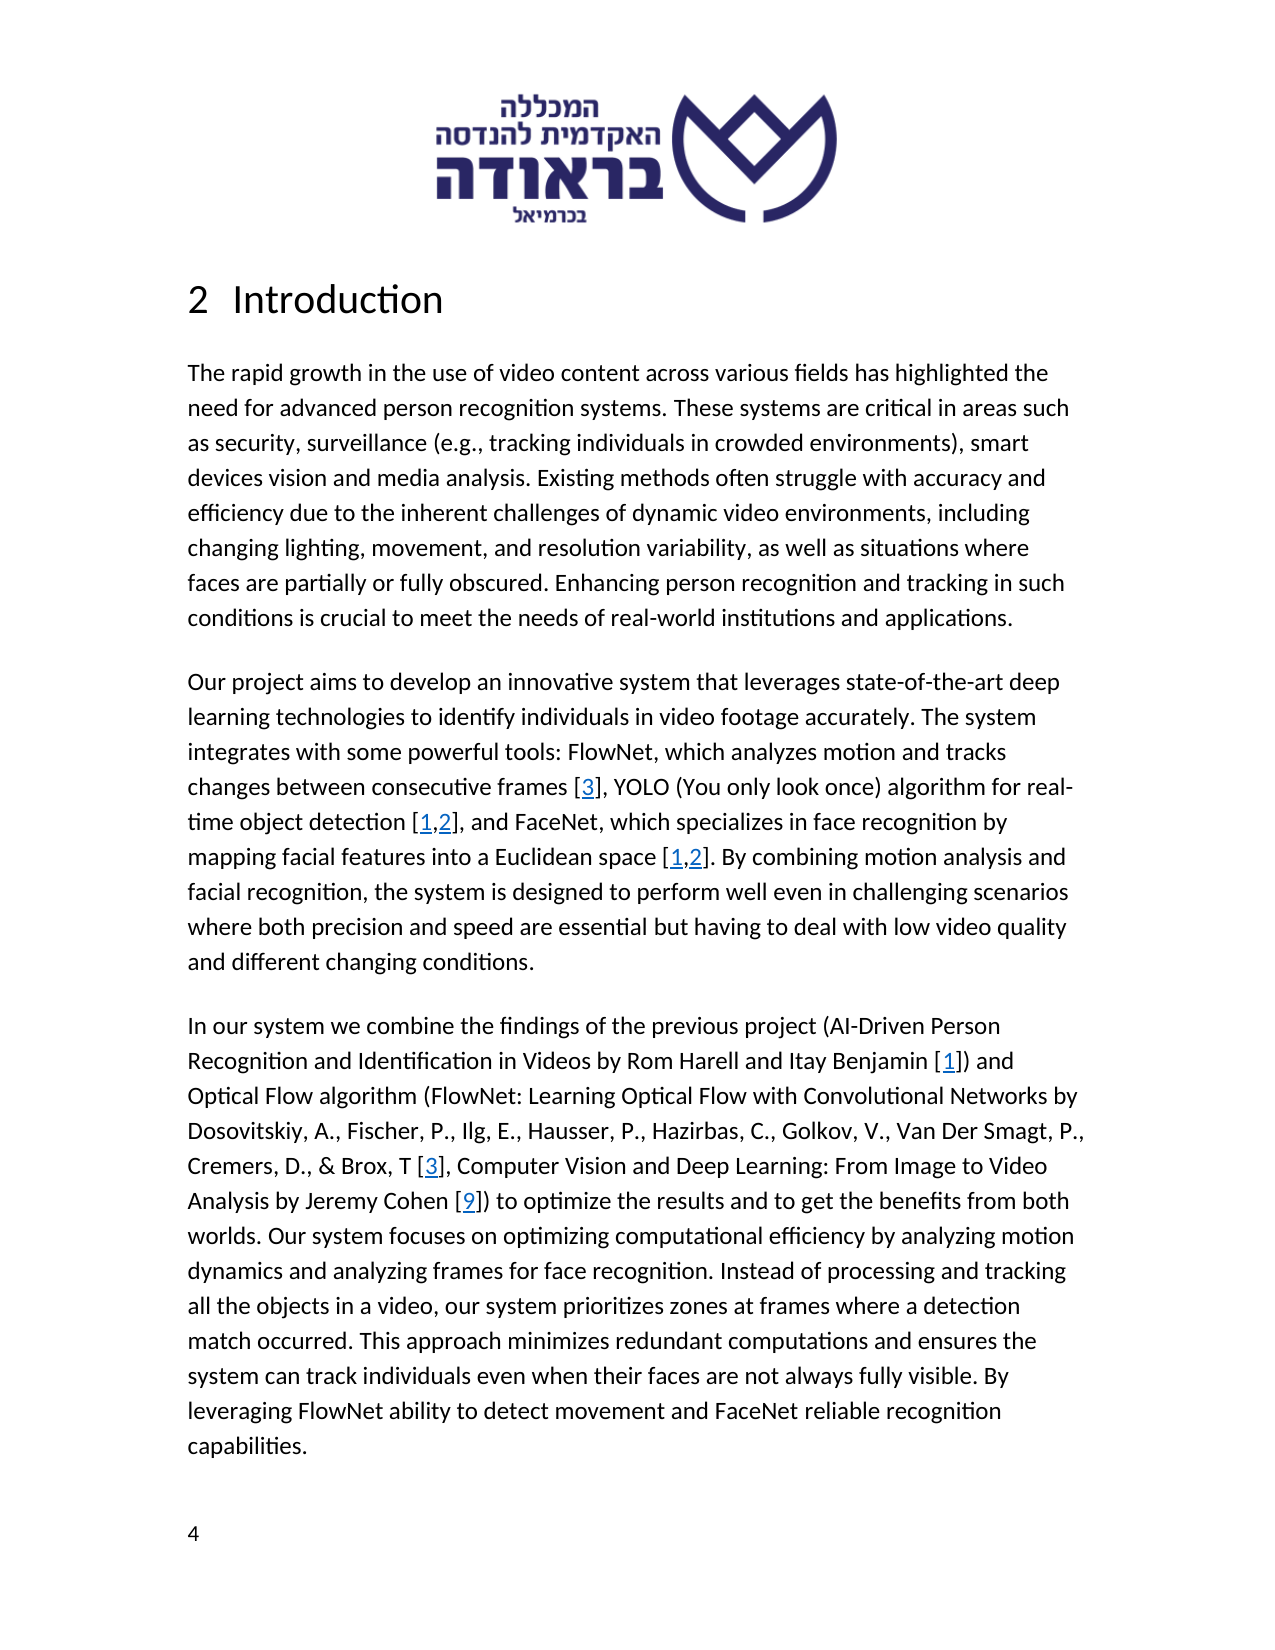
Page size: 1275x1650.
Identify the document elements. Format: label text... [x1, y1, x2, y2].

picture [428, 75, 847, 245]
text In our system we combine the findings of the previous project (AI-Driven Person Recognition and Identification in Videos by Rom Harell and Itay Benjamin [1]) and Optical Flow algorithm (FlowNet: Learning Optical Flow with Convolutional Networks by Dosovitskiy, A., Fischer, P., Ilg, E., Hausser, P., Hazirbas, C., Golkov, V., Van Der Smagt, P., Cremers, D., & Brox, T [3], Computer Vision and Deep Learning: From Image to Video Analysis by Jeremy Cohen [9]) to optimize the results and to get the benefits from both worlds. Our system focuses on optimizing computational efficiency by analyzing motion dynamics and analyzing frames for face recognition. Instead of processing and tracking all the objects in a video, our system prioritizes zones at frames where a detection match occurred. This approach minimizes redundant computations and ensures the system can track individuals even when their faces are not always fully visible. By leveraging FlowNet ability to detect movement and FaceNet reliable recognition capabilities. [187, 1010, 1087, 1461]
text The rapid growth in the use of video content across various fields has highlighted the need for advanced person recognition systems. These systems are critical in areas such as security, surveillance (e.g., tracking individuals in crowded environments), smart devices vision and media analysis. Existing methods often struggle with accuracy and efficiency due to the inherent challenges of dynamic video environments, including changing lighting, movement, and resolution variability, as well as situations where faces are partially or fully obscured. Enhancing person recognition and tracking in such conditions is crucial to meet the needs of real-world institutions and applications. [187, 357, 1087, 632]
subtitle Introduction [187, 273, 1087, 323]
text Our project aims to develop an innovative system that leverages state-of-the-art deep learning technologies to identify individuals in video footage accurately. The system integrates with some powerful tools: FlowNet, which analyzes motion and tracks changes between consecutive frames [3], YOLO (You only look once) algorithm for real-time object detection [1,2], and FaceNet, which specializes in face recognition by mapping facial features into a Euclidean space [1,2]. By combining motion analysis and facial recognition, the system is designed to perform well even in challenging scenarios where both precision and speed are essential but having to deal with low video quality and different changing conditions. [187, 666, 1087, 976]
